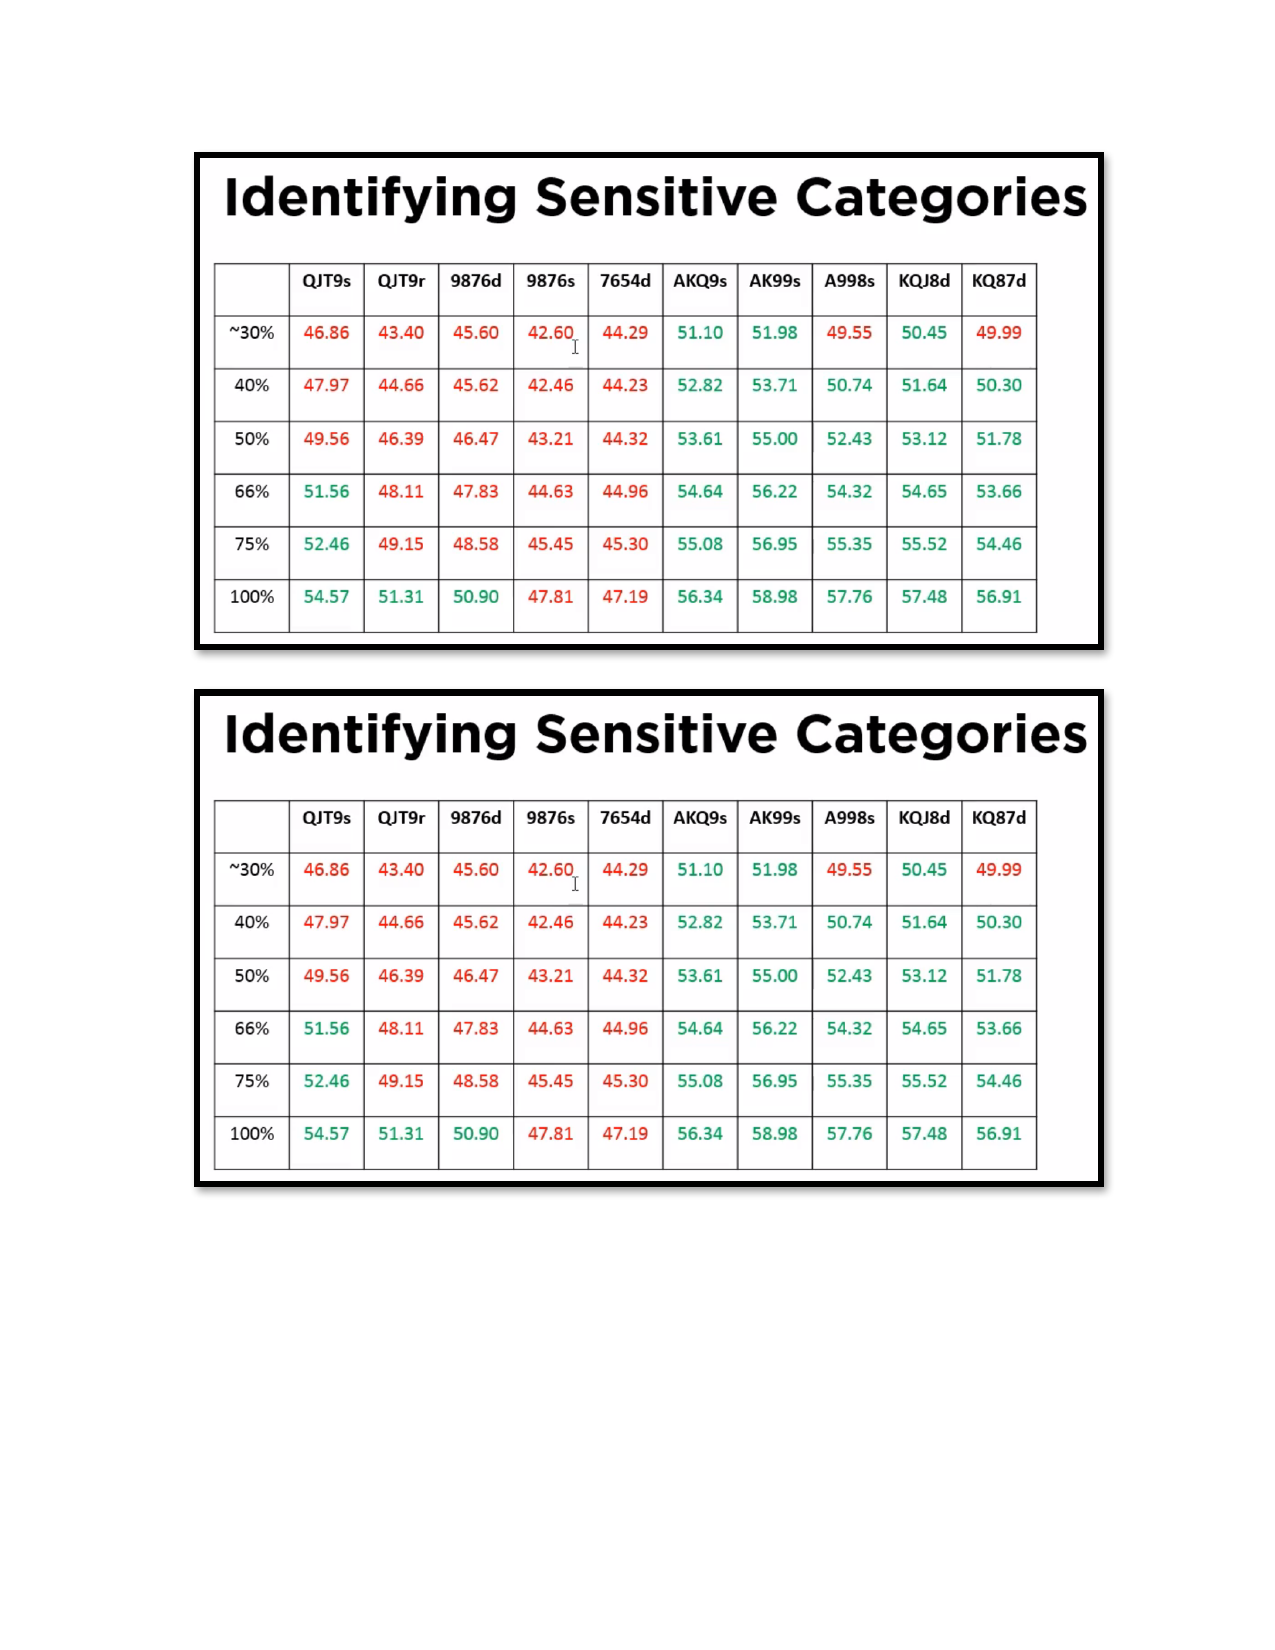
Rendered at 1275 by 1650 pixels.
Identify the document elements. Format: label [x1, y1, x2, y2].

picture [200, 158, 1098, 644]
picture [200, 696, 1098, 1181]
